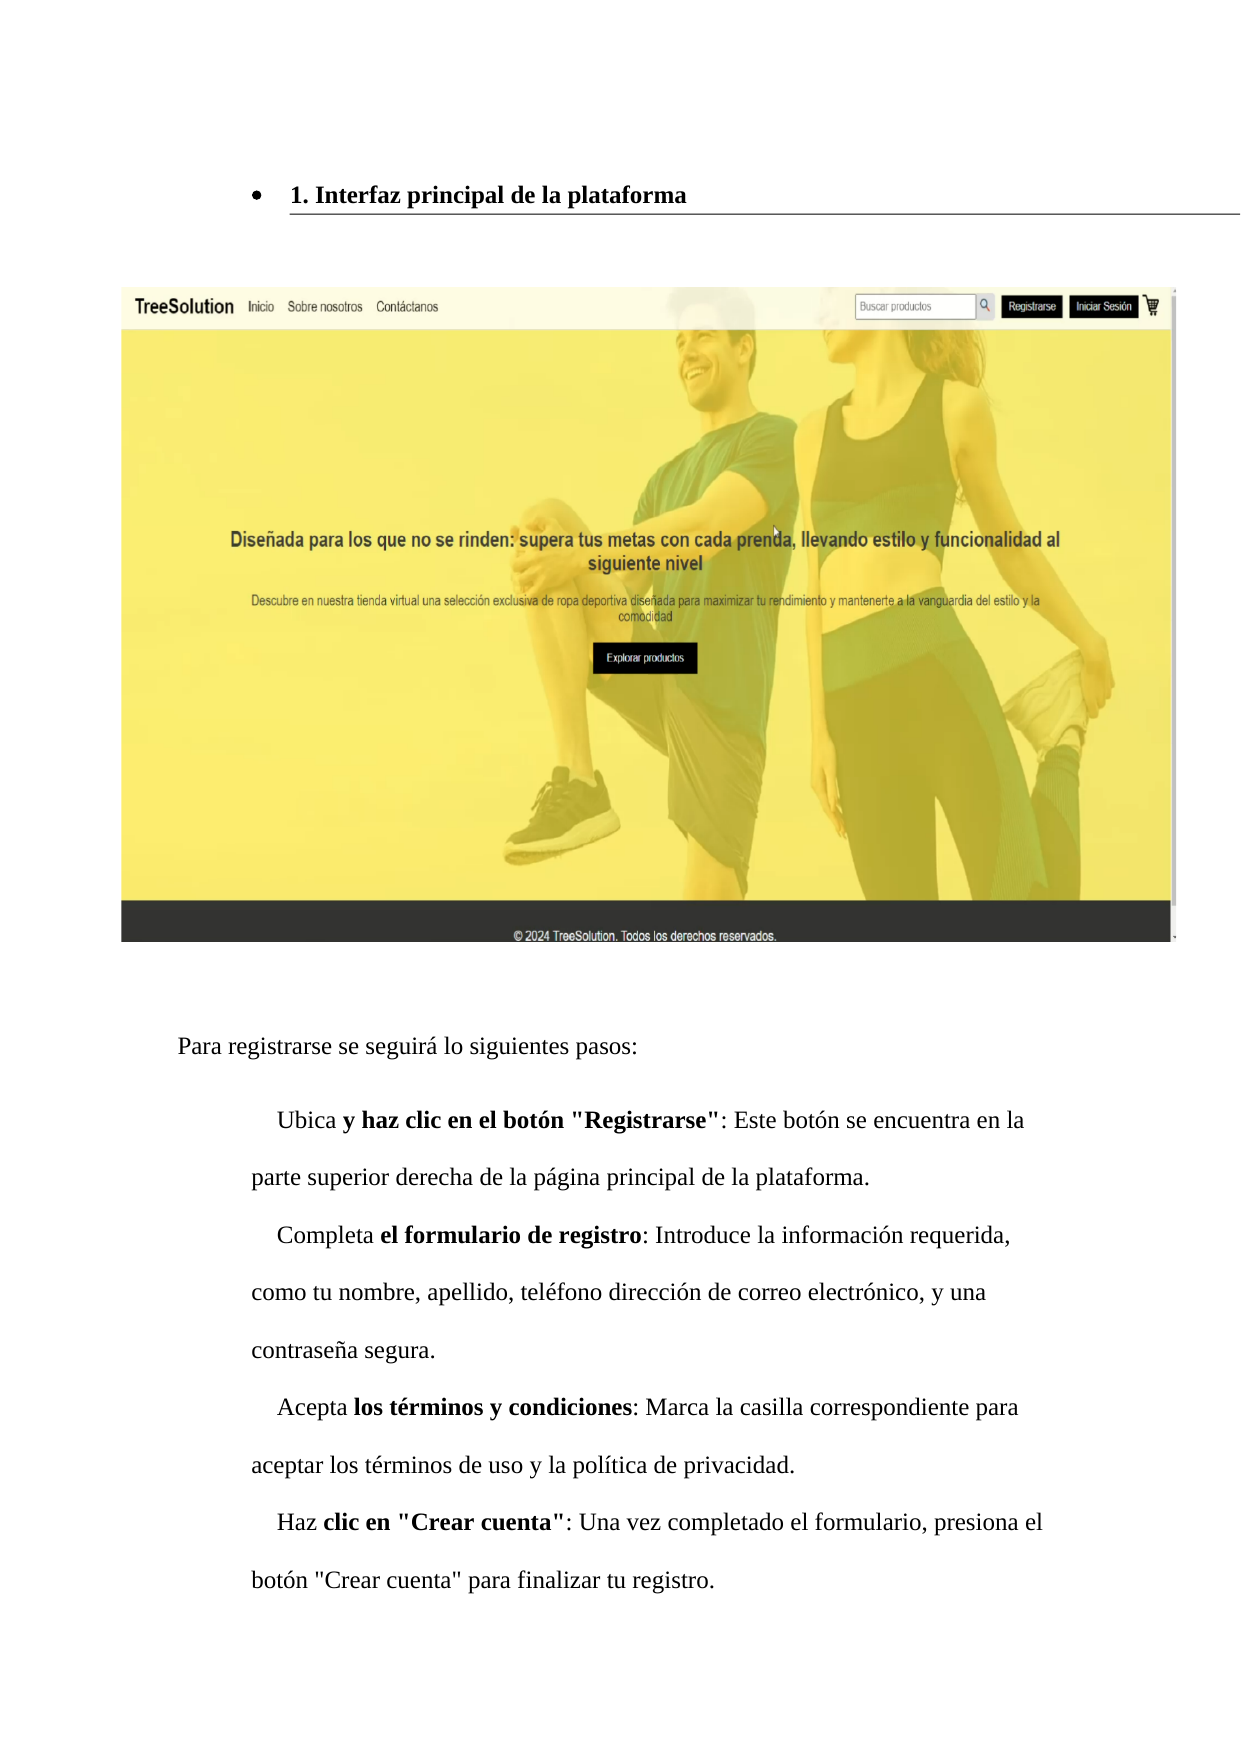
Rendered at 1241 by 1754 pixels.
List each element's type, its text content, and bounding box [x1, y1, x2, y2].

text  Haz clic en "Crear cuenta": Una vez completado el formulario, presiona el botón "Crear cuenta" para finalizar tu registro. [251, 1507, 1063, 1594]
text  Ubica y haz clic en el botón "Registrarse": Este botón se encuentra en la parte superior derecha de la página principal de la plataforma. [251, 1105, 1063, 1191]
list 1. Interfaz principal de la plataforma [252, 181, 1063, 209]
text  Completa el formulario de registro: Introduce la información requerida, como tu nombre, apellido, teléfono dirección de correo electrónico, y una contraseña segura. [251, 1220, 1063, 1364]
text  Acepta los términos y condiciones: Marca la casilla correspondiente para aceptar los términos de uso y la política de privacidad. [251, 1392, 1063, 1479]
text Para registrarse se seguirá lo siguientes pasos: [177, 1031, 1063, 1059]
picture [120, 287, 1177, 940]
